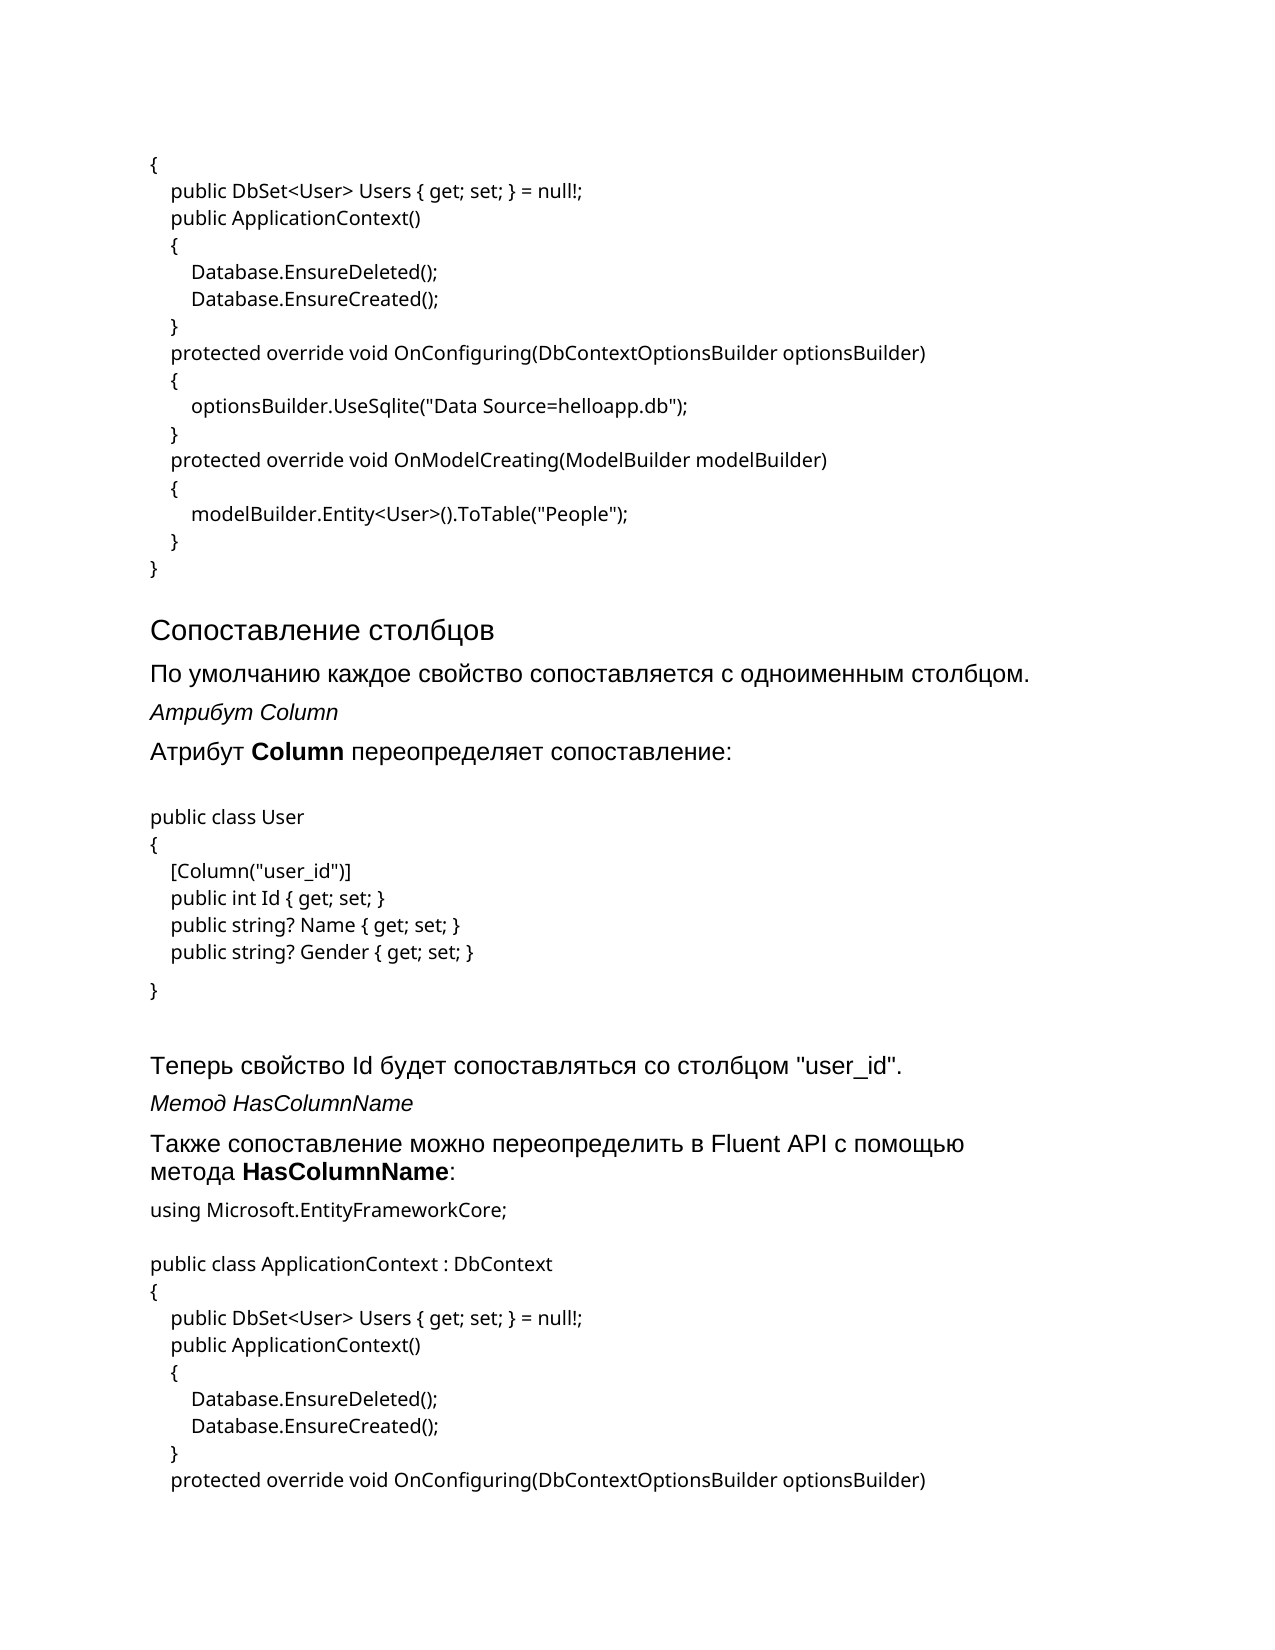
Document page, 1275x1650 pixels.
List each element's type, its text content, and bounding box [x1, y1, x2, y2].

text } [150, 1439, 1125, 1466]
text modelBuilder.Entity<User>().ToTable("People"); [150, 501, 1125, 528]
text { [150, 1277, 1125, 1304]
text } [150, 528, 1125, 555]
text { [150, 474, 1125, 501]
text } [150, 555, 1125, 582]
text using Microsoft.EntityFrameworkCore; [150, 1197, 1125, 1223]
text public class User [150, 803, 1125, 831]
text public ApplicationContext() [150, 1331, 1125, 1358]
text { [150, 831, 1125, 857]
text public DbSet<User> Users { get; set; } = null!; [150, 1304, 1125, 1331]
text protected override void OnConfiguring(DbContextOptionsBuilder optionsBuilder) [150, 1466, 1125, 1493]
text По умолчанию каждое свойство сопоставляется с одноименным столбцом. [150, 659, 1125, 688]
text Атрибут Column переопределяет сопоставление: [150, 737, 1125, 766]
text { [150, 1358, 1125, 1385]
text Database.EnsureDeleted(); [150, 1385, 1125, 1412]
text Database.EnsureCreated(); [150, 1412, 1125, 1439]
text { [150, 231, 1125, 258]
text public class ApplicationContext : DbContext [150, 1251, 1125, 1277]
text Также сопоставление можно переопределить в Fluent API с помощью метода HasColumnName: [150, 1129, 1125, 1186]
text public int Id { get; set; } [150, 884, 1125, 911]
text { [150, 366, 1125, 393]
text public ApplicationContext() [150, 204, 1125, 231]
text Database.EnsureDeleted(); [150, 258, 1125, 285]
text protected override void OnModelCreating(ModelBuilder modelBuilder) [150, 447, 1125, 474]
text [Column("user_id")] [150, 857, 1125, 884]
text optionsBuilder.UseSqlite("Data Source=helloapp.db"); [150, 393, 1125, 420]
text Метод HasColumnName [150, 1090, 1125, 1116]
text Теперь свойство Id будет сопоставляться со столбцом "user_id". [150, 1051, 1125, 1079]
text } [150, 976, 1125, 1003]
subtitle Сопоставление столбцов [150, 613, 1125, 646]
text } [150, 420, 1125, 447]
text { [150, 150, 1125, 177]
text } [150, 312, 1125, 339]
text Атрибут Column [150, 698, 1125, 725]
text protected override void OnConfiguring(DbContextOptionsBuilder optionsBuilder) [150, 339, 1125, 366]
text Database.EnsureCreated(); [150, 285, 1125, 312]
text public string? Gender { get; set; } [150, 938, 1125, 965]
text public string? Name { get; set; } [150, 911, 1125, 938]
text public DbSet<User> Users { get; set; } = null!; [150, 177, 1125, 204]
